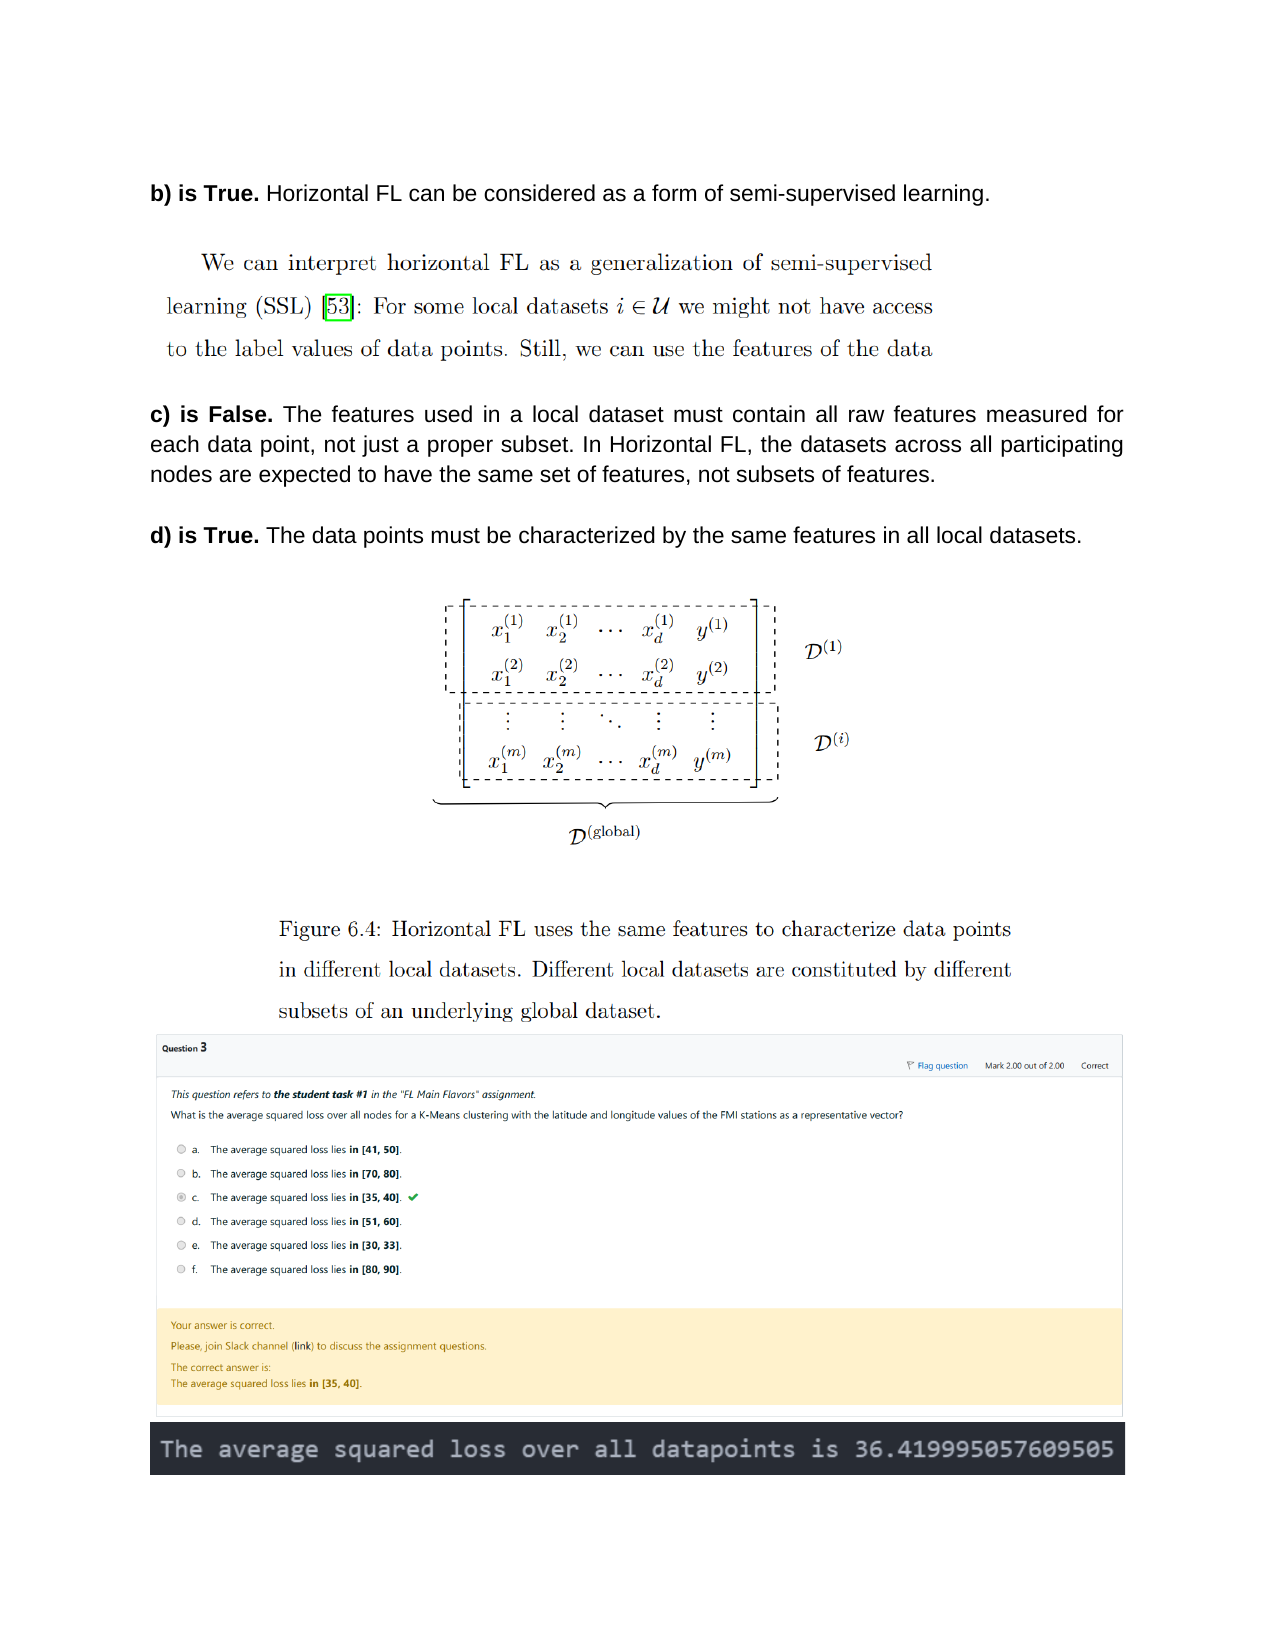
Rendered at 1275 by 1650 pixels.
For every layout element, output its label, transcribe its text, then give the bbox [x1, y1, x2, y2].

picture [150, 1028, 1125, 1419]
picture [150, 1422, 1125, 1475]
text d) is True. The data points must be characterized by the same features in all local datasets. [150, 522, 1125, 548]
picture [150, 240, 945, 367]
text b) is True. Horizontal FL can be considered as a form of semi-supervised learning. [150, 180, 1125, 207]
text c) is False. The features used in a local dataset must contain all raw features measured for each data point, not just a proper subset. In Horizontal FL, the datasets across all participating nodes are expected to have the same set of features, not subsets of features. [150, 401, 1125, 487]
picture [257, 582, 1018, 1025]
